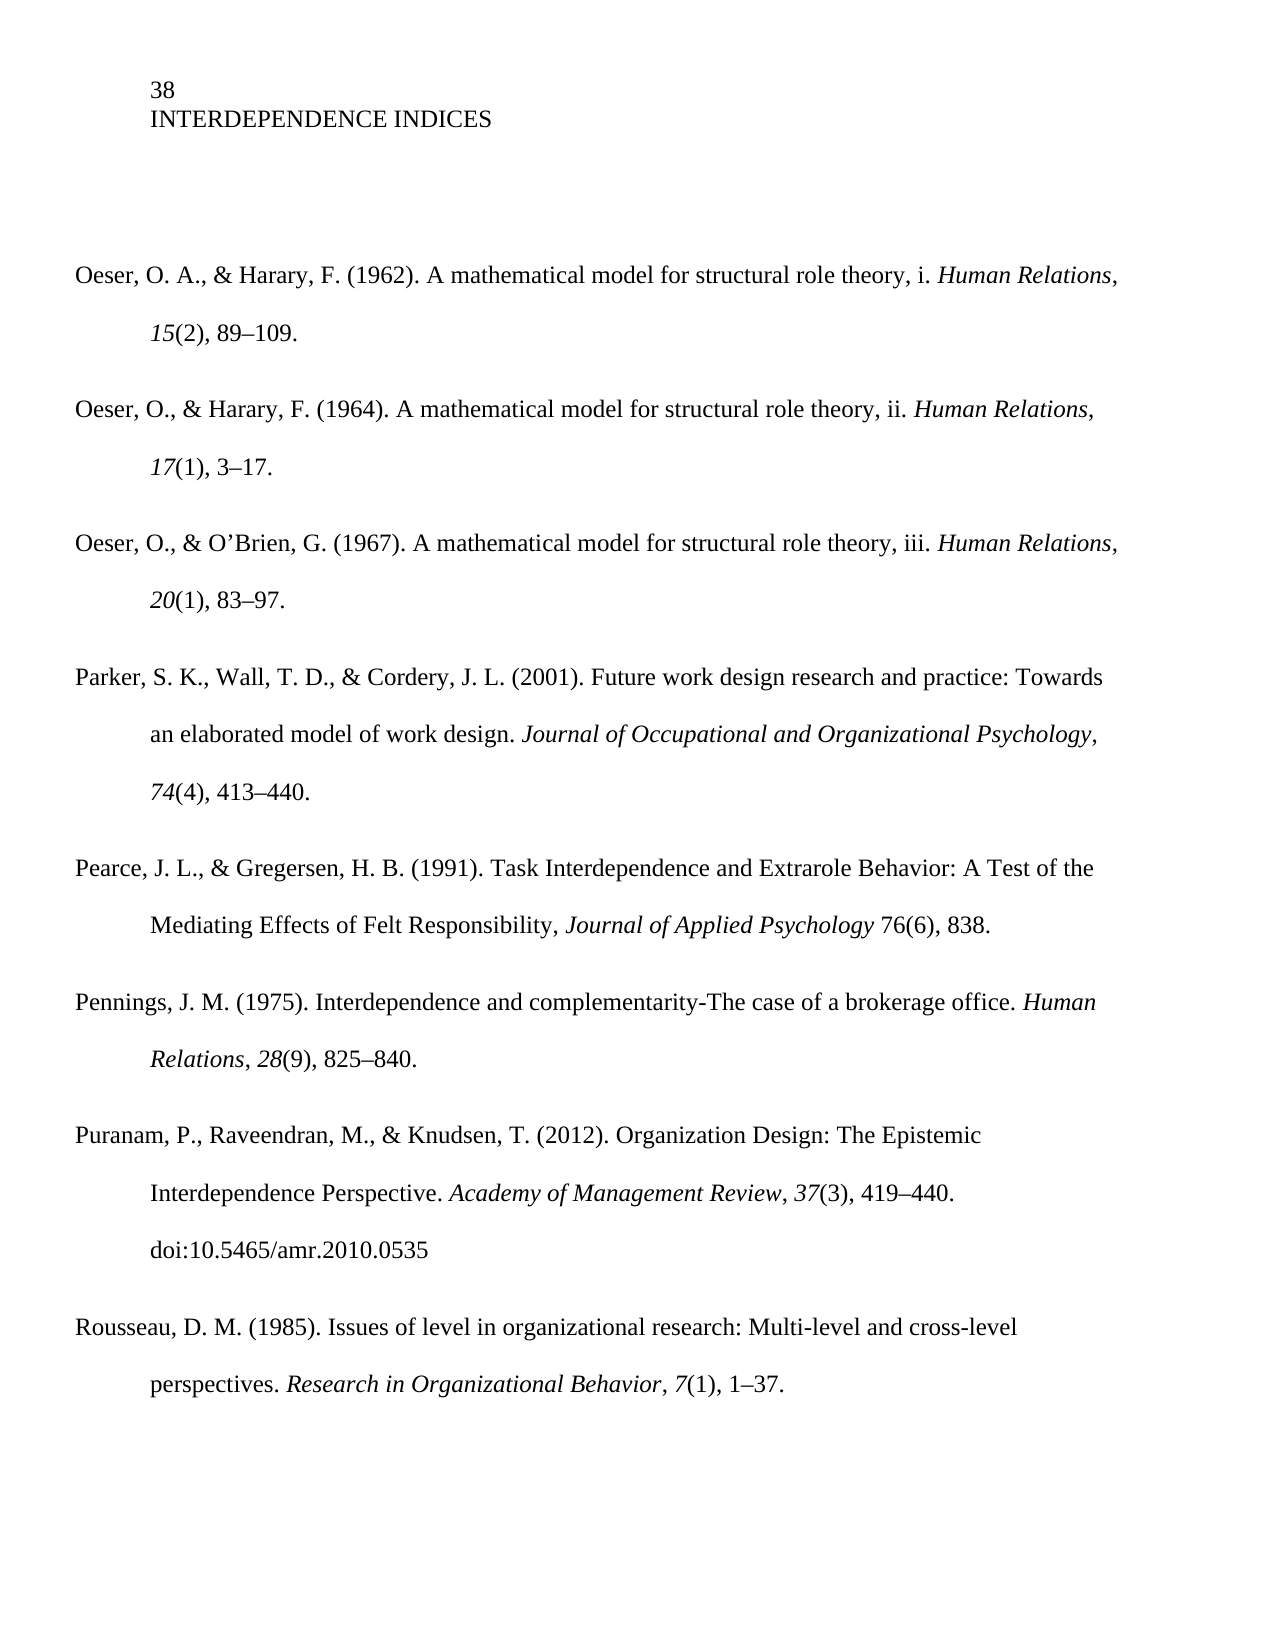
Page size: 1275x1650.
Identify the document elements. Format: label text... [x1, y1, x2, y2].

text Pennings, J. M. (1975). Interdependence and complementarity-The case of a brokerage office. Human Relations, 28(9), 825–840. [75, 987, 1125, 1073]
text Oeser, O. A., & Harary, F. (1962). A mathematical model for structural role theory, i. Human Relations, 15(2), 89–109. [75, 260, 1125, 347]
text Parker, S. K., Wall, T. D., & Cordery, J. L. (2001). Future work design research and practice: Towards an elaborated model of work design. Journal of Occupational and Organizational Psychology, 74(4), 413–440. [75, 662, 1125, 805]
text Oeser, O., & O’Brien, G. (1967). A mathematical model for structural role theory, iii. Human Relations, 20(1), 83–97. [75, 528, 1125, 614]
text Rousseau, D. M. (1985). Issues of level in organizational research: Multi-level and cross-level perspectives. Research in Organizational Behavior, 7(1), 1–37. [75, 1312, 1125, 1398]
text Pearce, J. L., & Gregersen, H. B. (1991). Task Interdependence and Extrarole Behavior: A Test of the Mediating Effects of Felt Responsibility, Journal of Applied Psychology 76(6), 838. [75, 853, 1125, 939]
text Oeser, O., & Harary, F. (1964). A mathematical model for structural role theory, ii. Human Relations, 17(1), 3–17. [75, 394, 1125, 480]
text Puranam, P., Raveendran, M., & Knudsen, T. (2012). Organization Design: The Epistemic Interdependence Perspective. Academy of Management Review, 37(3), 419–440. doi:10.5465/amr.2010.0535 [75, 1120, 1125, 1264]
